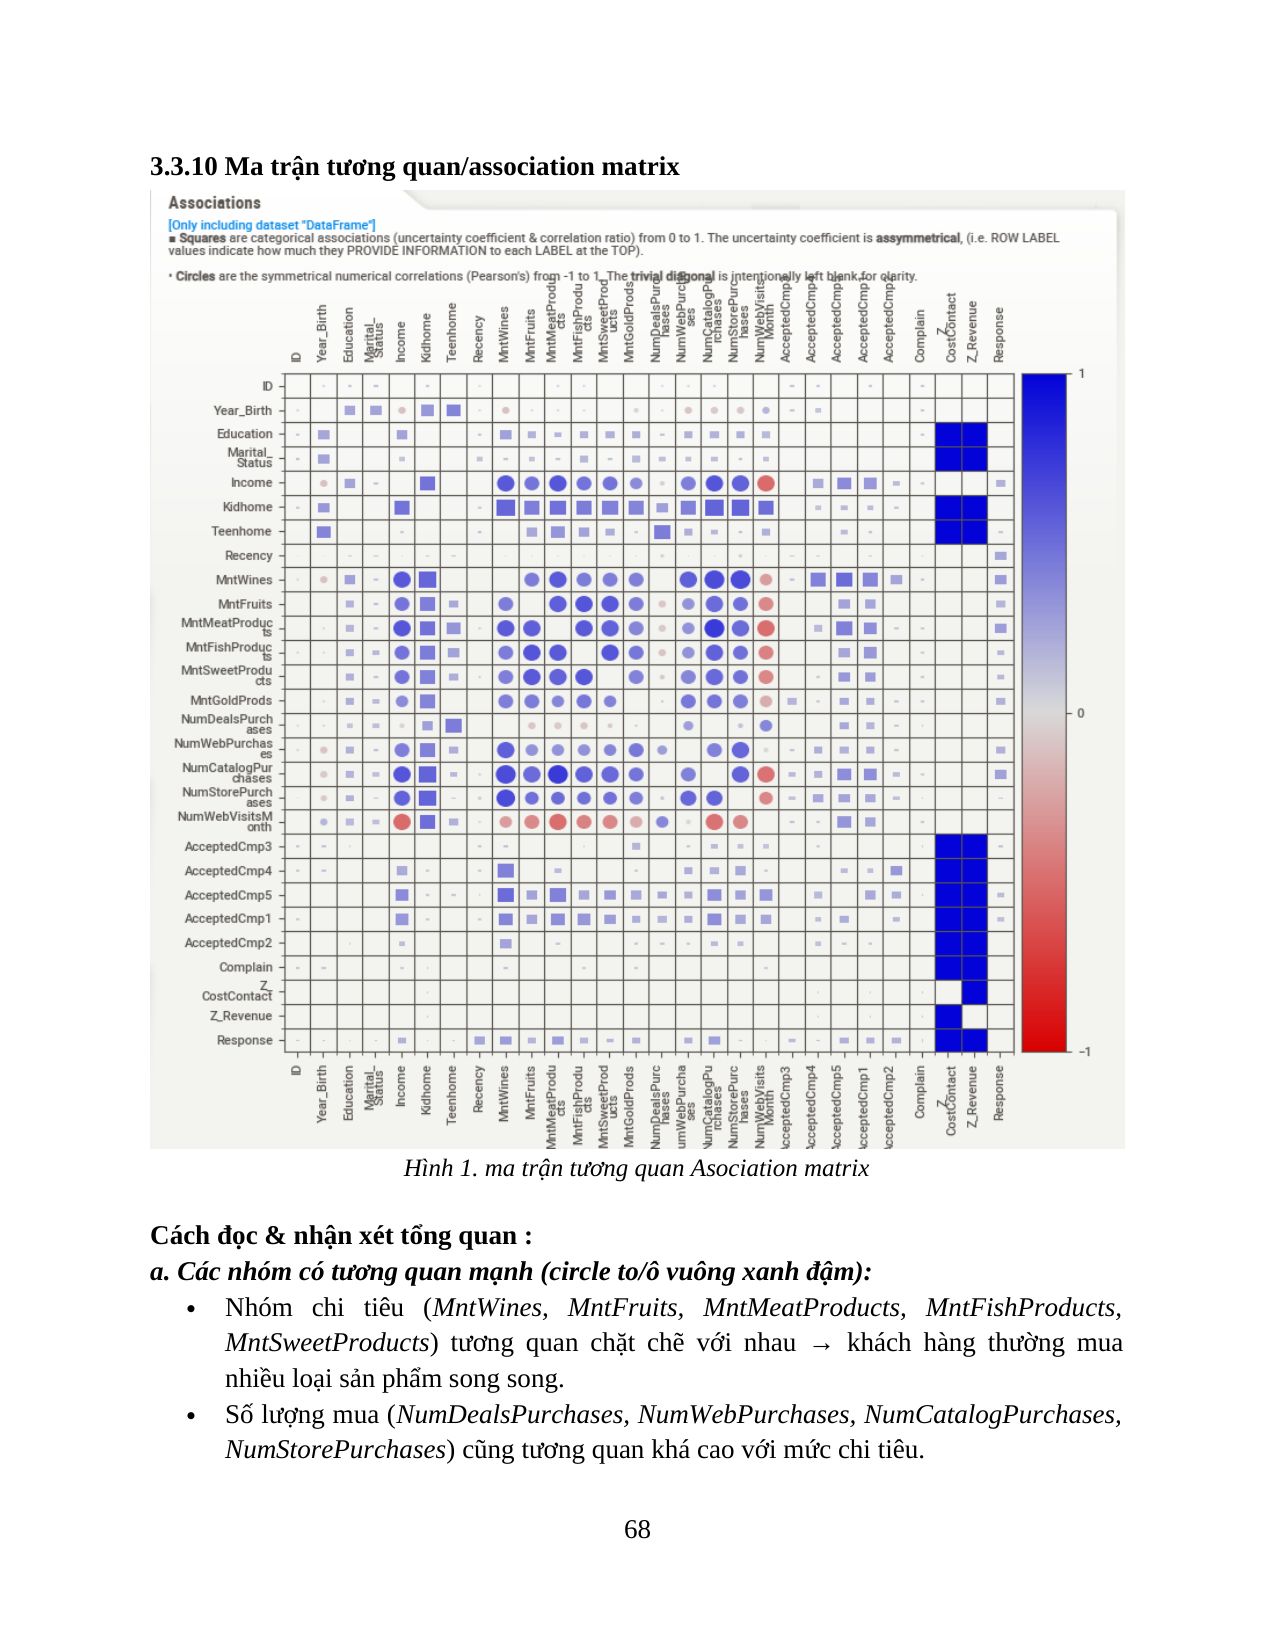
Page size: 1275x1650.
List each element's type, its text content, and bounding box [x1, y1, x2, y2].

subtitle 3.3.10 Ma trận tương quan/association matrix [150, 150, 1125, 181]
text Hình 1. ma trận tương quan Asociation matrix [150, 1153, 1125, 1182]
picture [150, 190, 1125, 1149]
list Số lượng mua (NumDealsPurchases, NumWebPurchases, NumCatalogPurchases, NumStorePurchases) cũng tương quan khá cao với mức chi tiêu. [187, 1398, 1125, 1465]
list Nhóm chi tiêu (MntWines, MntFruits, MntMeatProducts, MntFishProducts, MntSweetProducts) tương quan chặt chẽ với nhau → khách hàng thường mua nhiều loại sản phẩm song song. [187, 1291, 1125, 1393]
text a. Các nhóm có tương quan mạnh (circle to/ô vuông xanh đậm): [150, 1255, 1125, 1286]
text Cách đọc & nhận xét tổng quan : [150, 1219, 1125, 1250]
